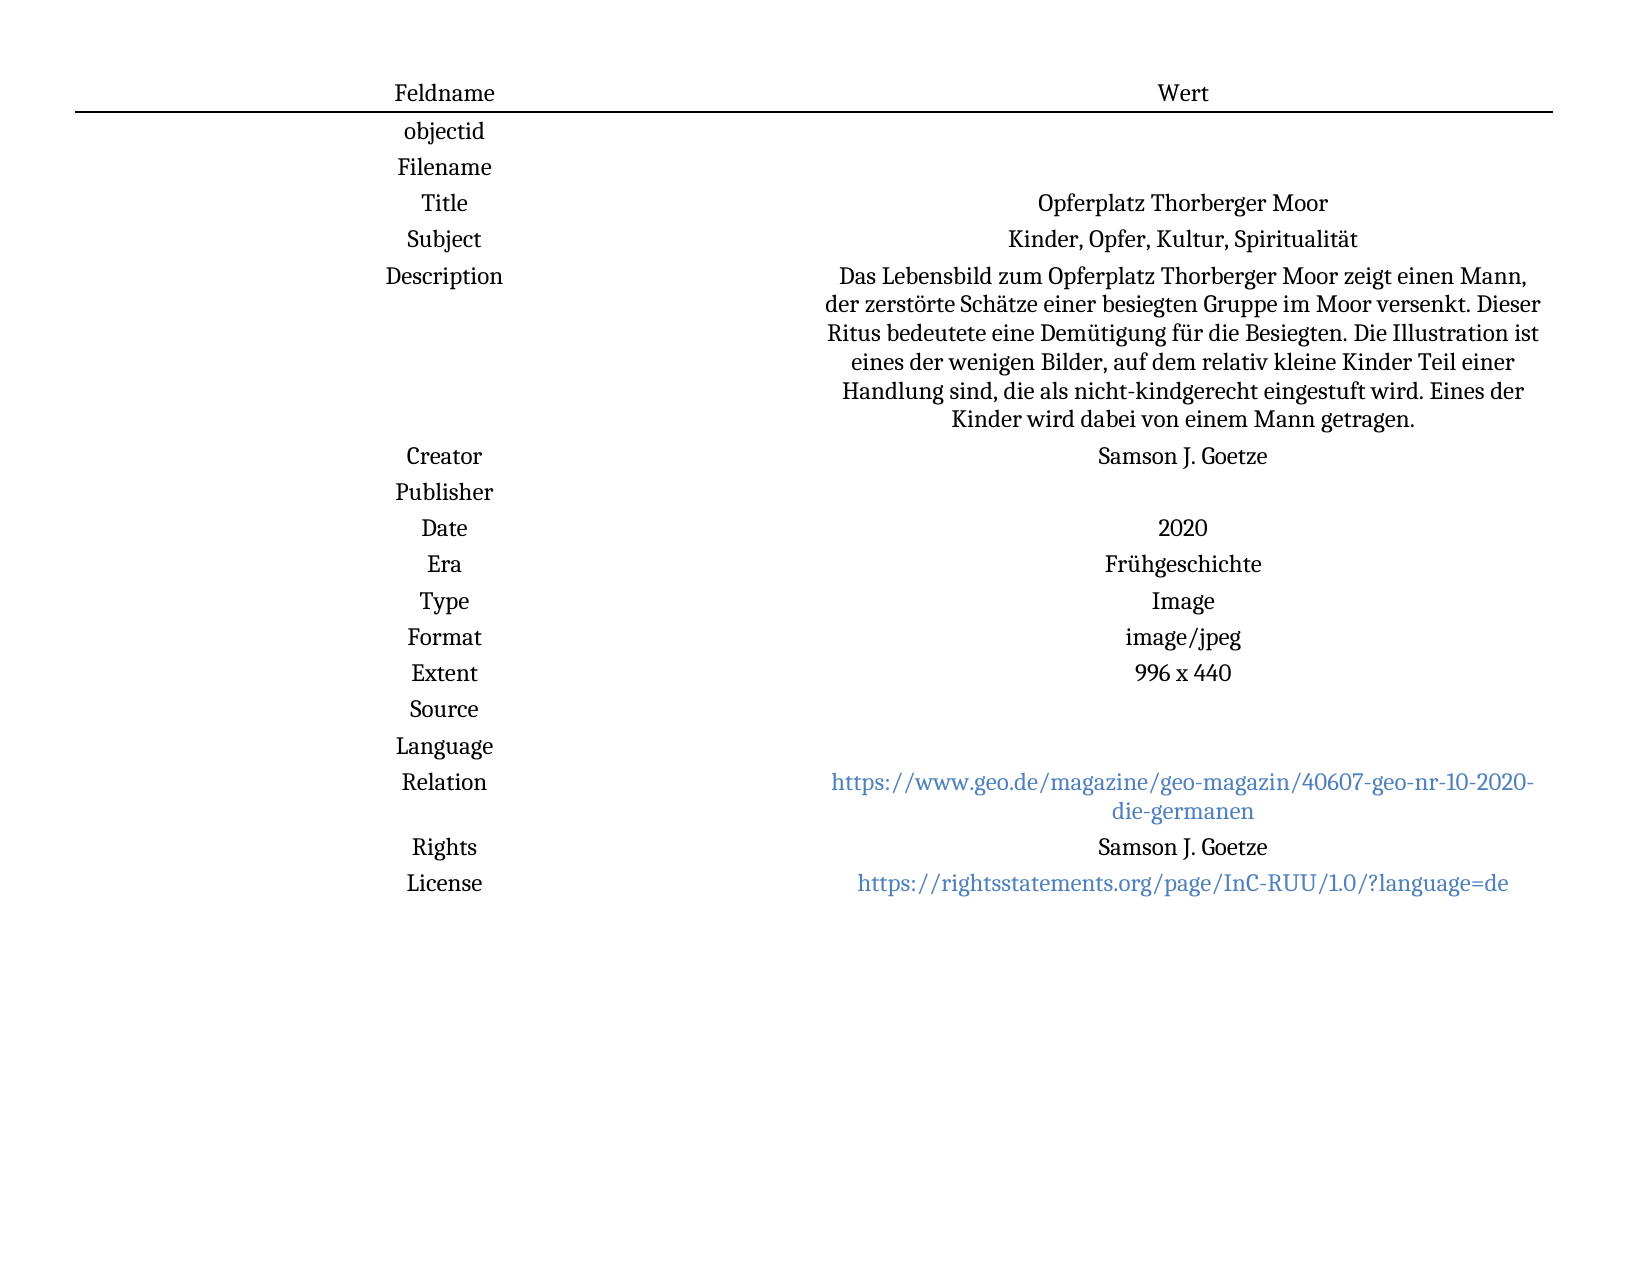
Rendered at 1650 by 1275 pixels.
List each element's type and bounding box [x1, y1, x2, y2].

table_header [64, 75, 1564, 930]
